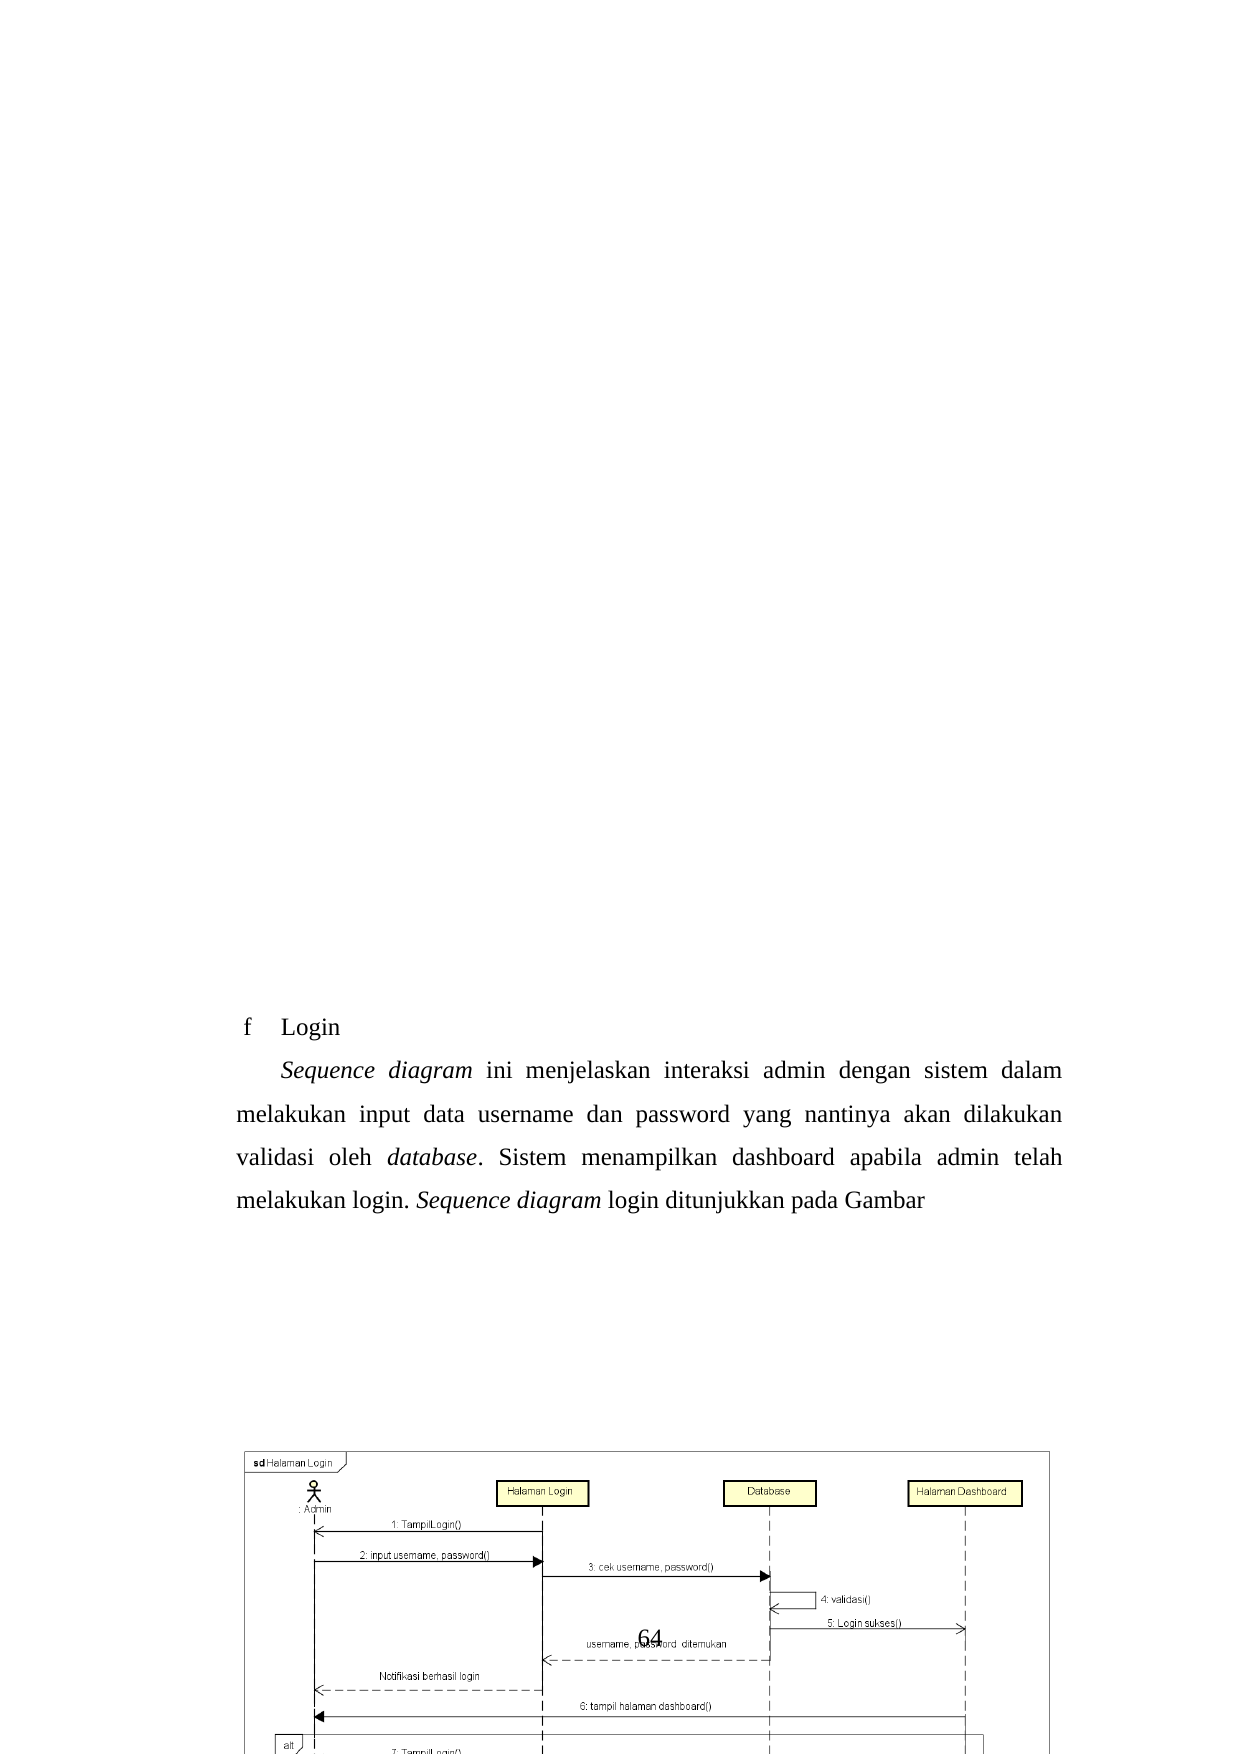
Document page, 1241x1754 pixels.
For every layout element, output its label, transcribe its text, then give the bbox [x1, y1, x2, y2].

list Login [243, 1012, 1063, 1041]
text Sequence diagram ini menjelaskan interaksi admin dengan sistem dalam melakukan input data username dan password yang nantinya akan dilakukan validasi oleh database. Sistem menampilkan dashboard apabila admin telah melakukan login. Sequence diagram login ditunjukkan pada Gambar [236, 1056, 1063, 1214]
picture [236, 1444, 1058, 1754]
